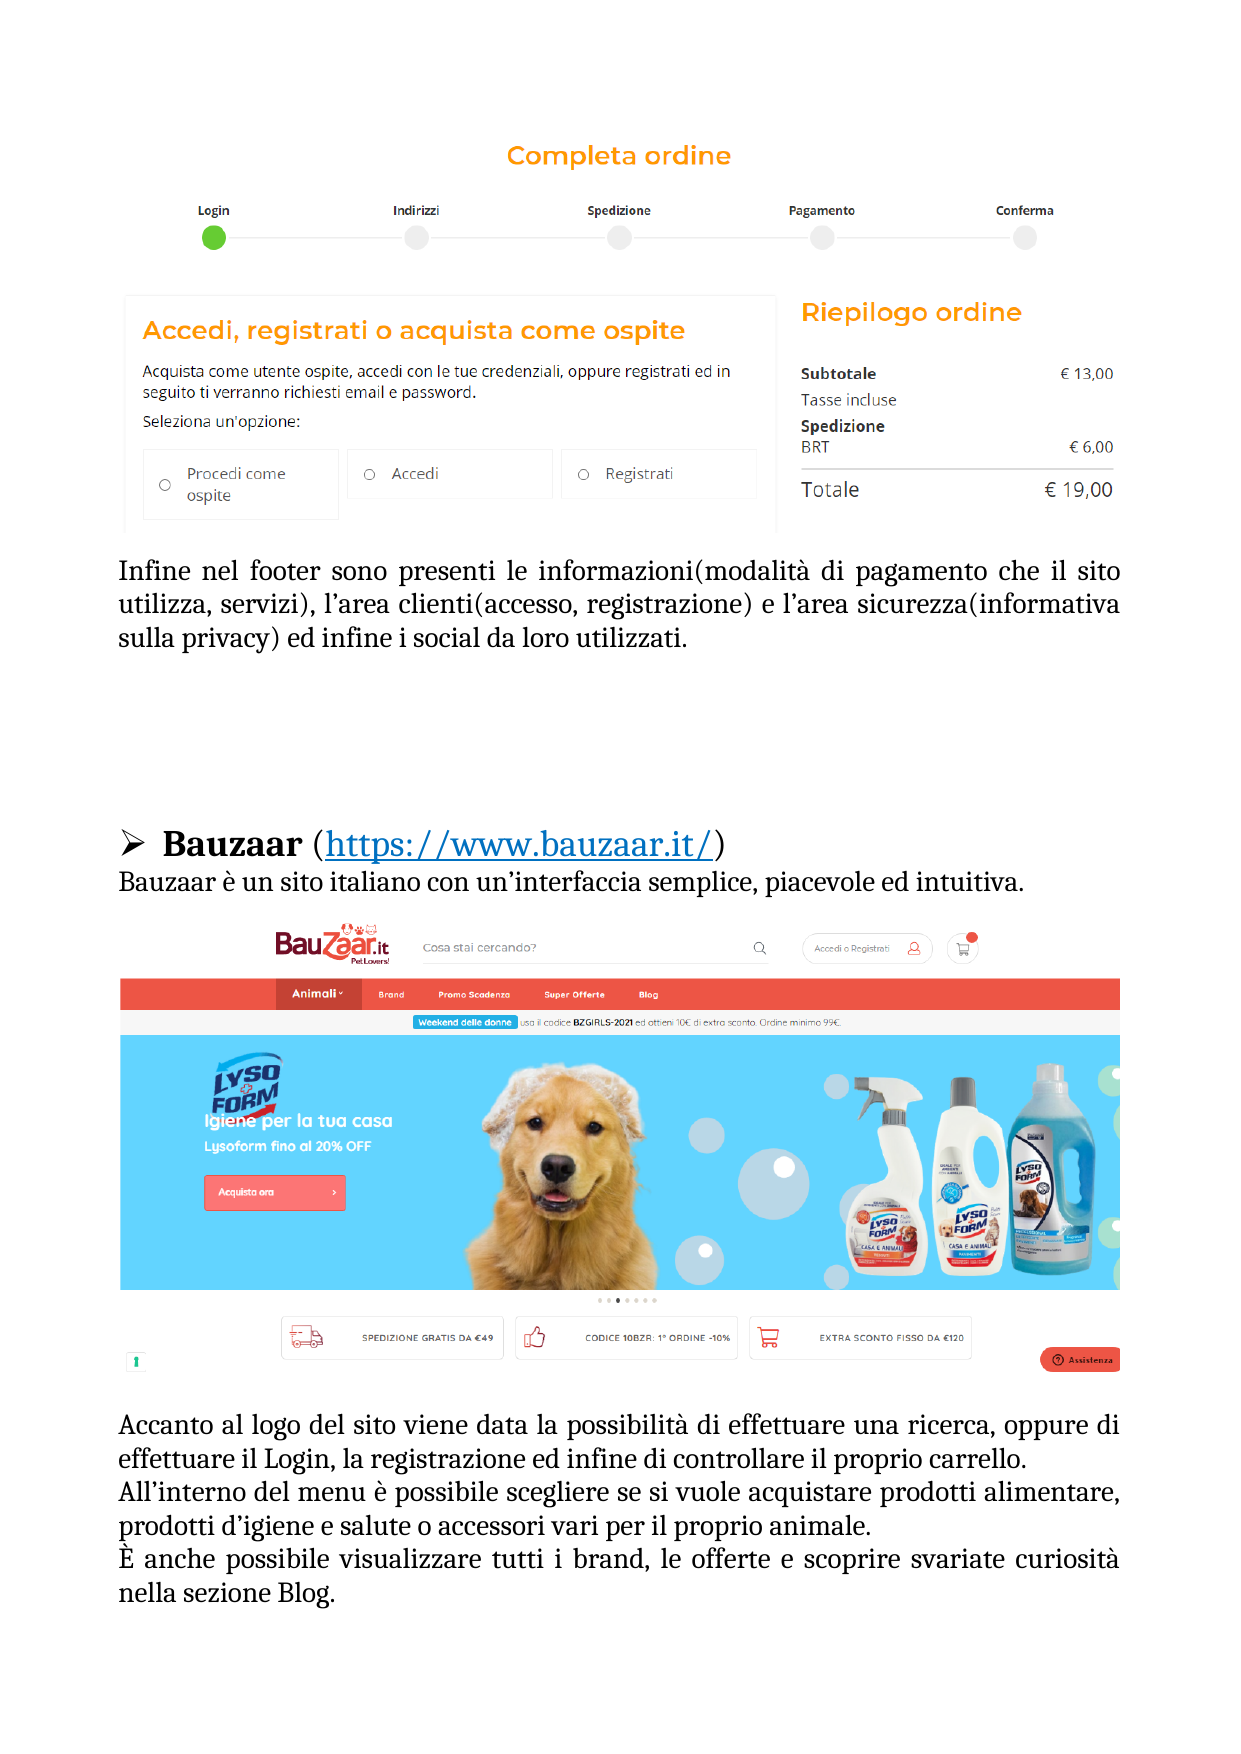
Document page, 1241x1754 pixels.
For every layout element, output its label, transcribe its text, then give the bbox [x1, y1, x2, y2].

text Accanto al logo del sito viene data la possibilità di effettuare una ricerca, oppure di effettuare il Login, la registrazione ed infine di controllare il proprio carrello. [118, 1408, 1122, 1475]
text È anche possibile visualizzare tutti i brand, le offerte e scoprire svariate curiosità nella sezione Blog. [118, 1542, 1122, 1609]
picture [120, 914, 1120, 1375]
text Bauzaar è un sito italiano con un’interfaccia semplice, piacevole ed intuitiva. [118, 866, 1122, 899]
picture [106, 118, 1135, 533]
list Bauzaar (https://www.bauzaar.it/) [118, 822, 1122, 866]
text Infine nel footer sono presenti le informazioni(modalità di pagamento che il sito utilizza, servizi), l’area clienti(accesso, registrazione) e l’area sicurezza(informativa sulla privacy) ed infine i social da loro utilizzati. [118, 533, 1122, 655]
text All’interno del menu è possibile scegliere se si vuole acquistare prodotti alimentare, prodotti d’igiene e salute o accessori vari per il proprio animale. [118, 1475, 1122, 1542]
